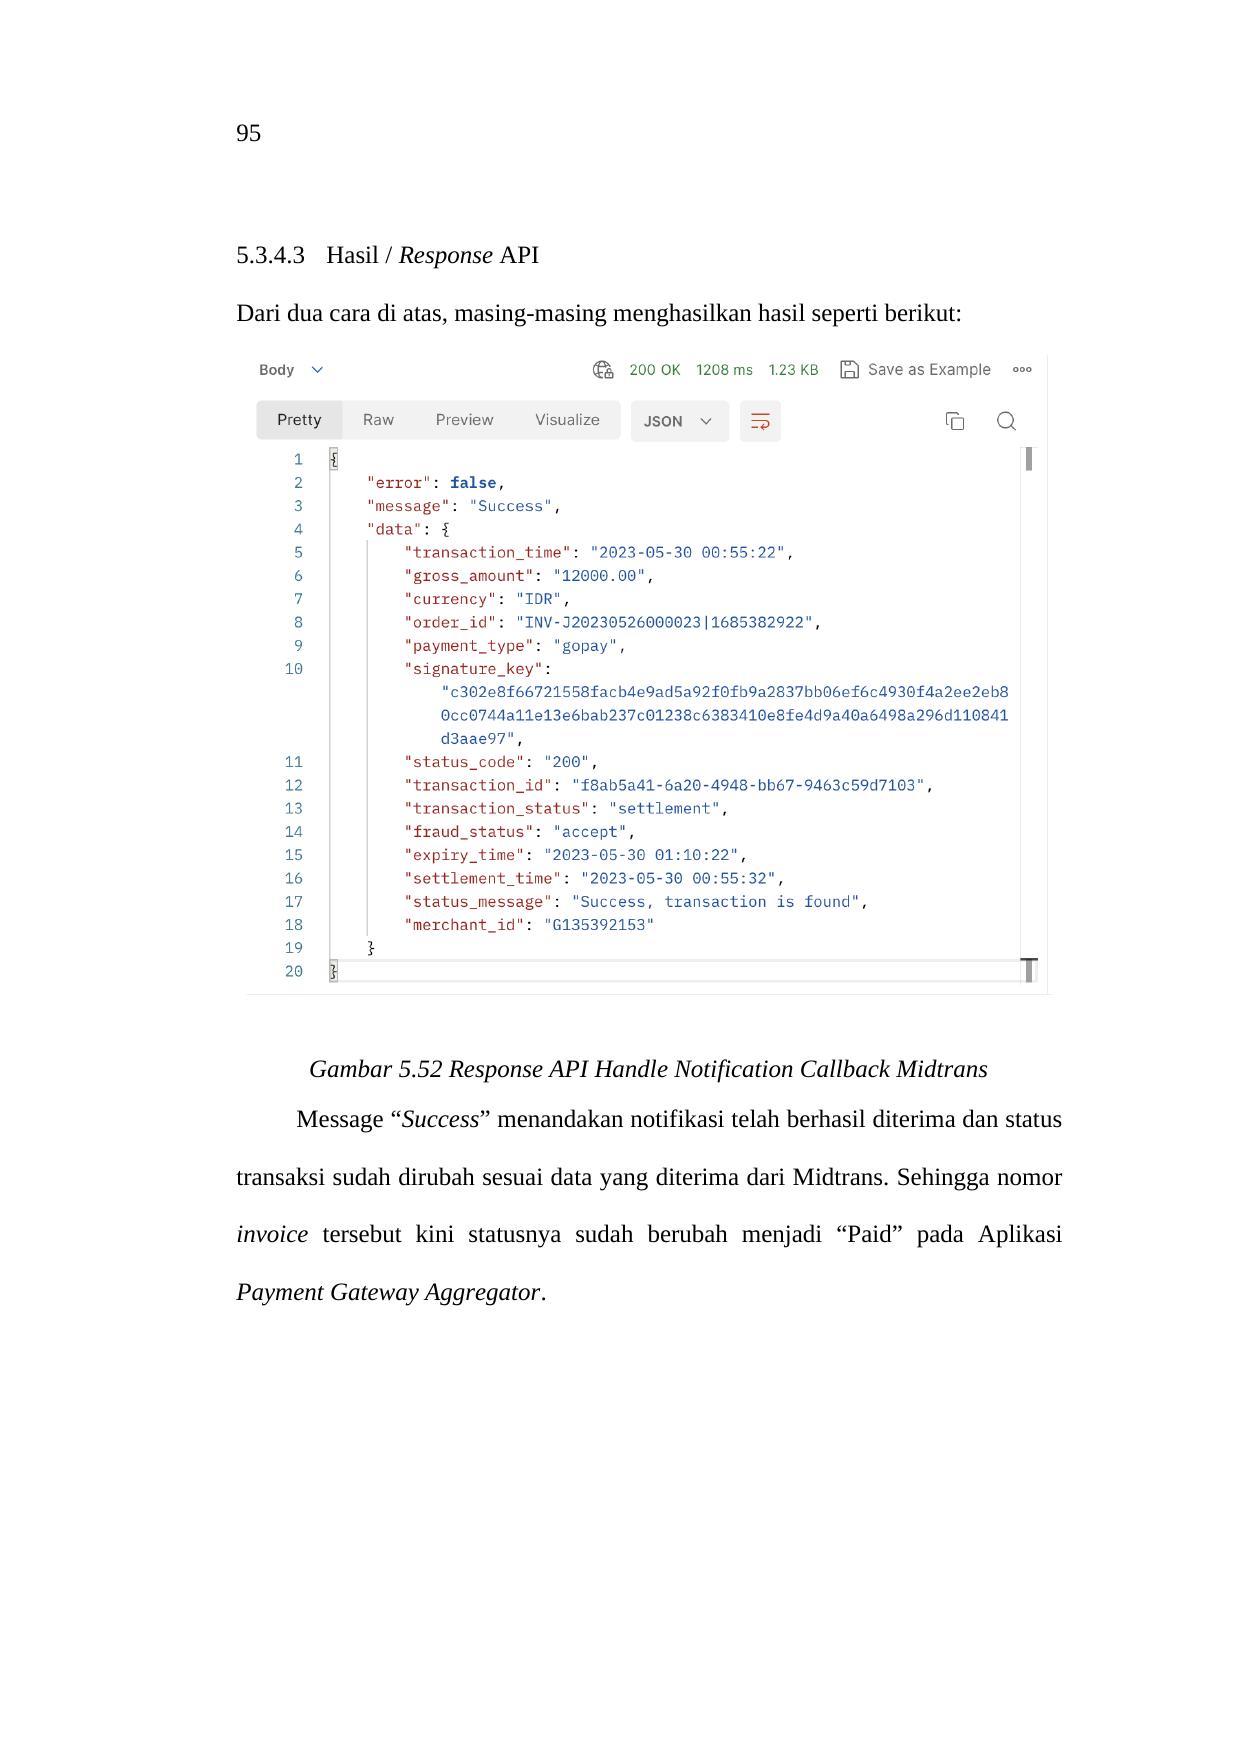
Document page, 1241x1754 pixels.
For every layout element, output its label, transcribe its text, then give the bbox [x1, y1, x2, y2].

picture [246, 355, 1053, 1026]
text Message “Success” menandakan notifikasi telah berhasil diterima dan status transaksi sudah dirubah sesuai data yang diterima dari Midtrans. Sehingga nomor invoice tersebut kini statusnya sudah berubah menjadi “Paid” pada Aplikasi Payment Gateway Aggregator. [236, 1104, 1063, 1305]
subtitle Hasil / Response API [236, 240, 1063, 269]
text Dari dua cara di atas, masing-masing menghasilkan hasil seperti berikut: [236, 298, 1063, 327]
